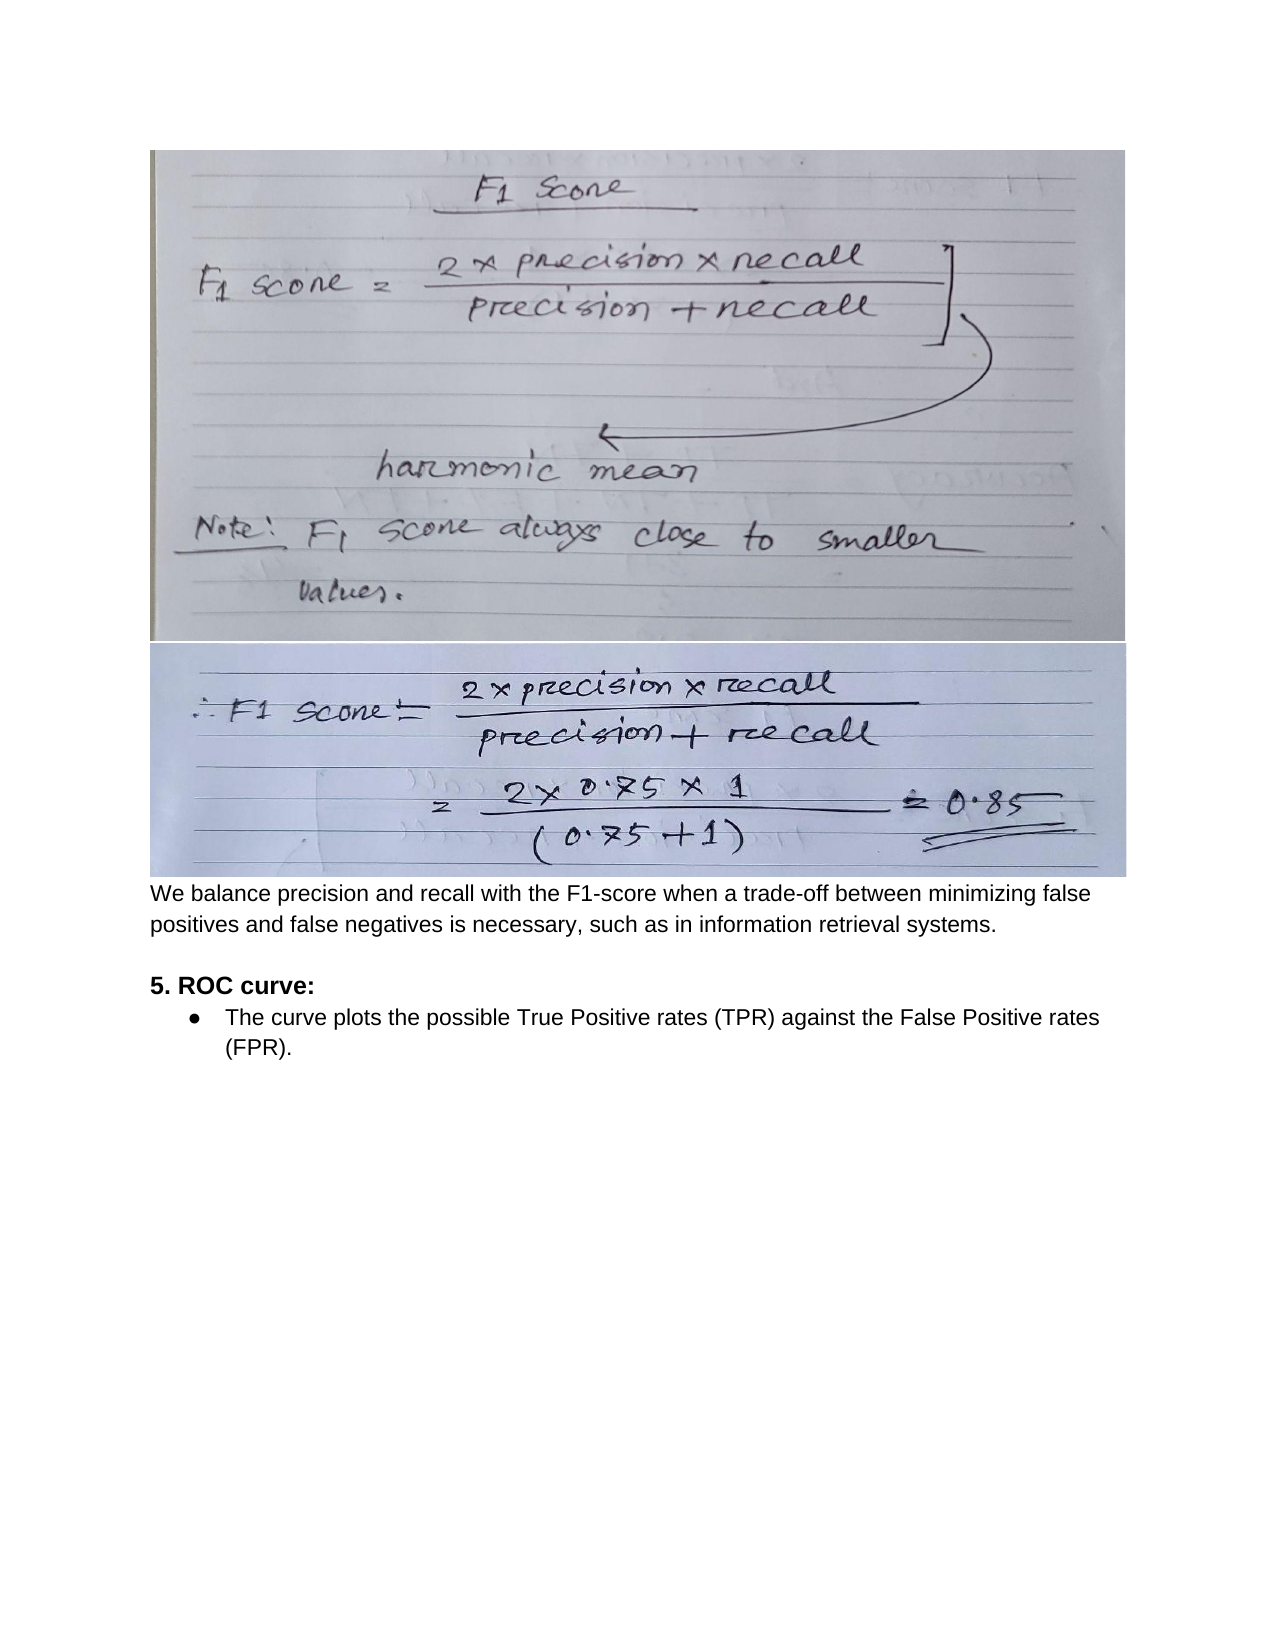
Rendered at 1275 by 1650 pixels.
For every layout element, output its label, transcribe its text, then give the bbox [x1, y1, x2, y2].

text We balance precision and recall with the F1-score when a trade-off between minimizing false positives and false negatives is necessary, such as in information retrieval systems. [150, 880, 1125, 937]
list The curve plots the possible True Positive rates (TPR) against the False Positive rates (FPR). [187, 1004, 1125, 1061]
picture [150, 150, 1125, 641]
picture [150, 643, 1127, 877]
text 5. ROC curve: [150, 971, 1125, 1000]
